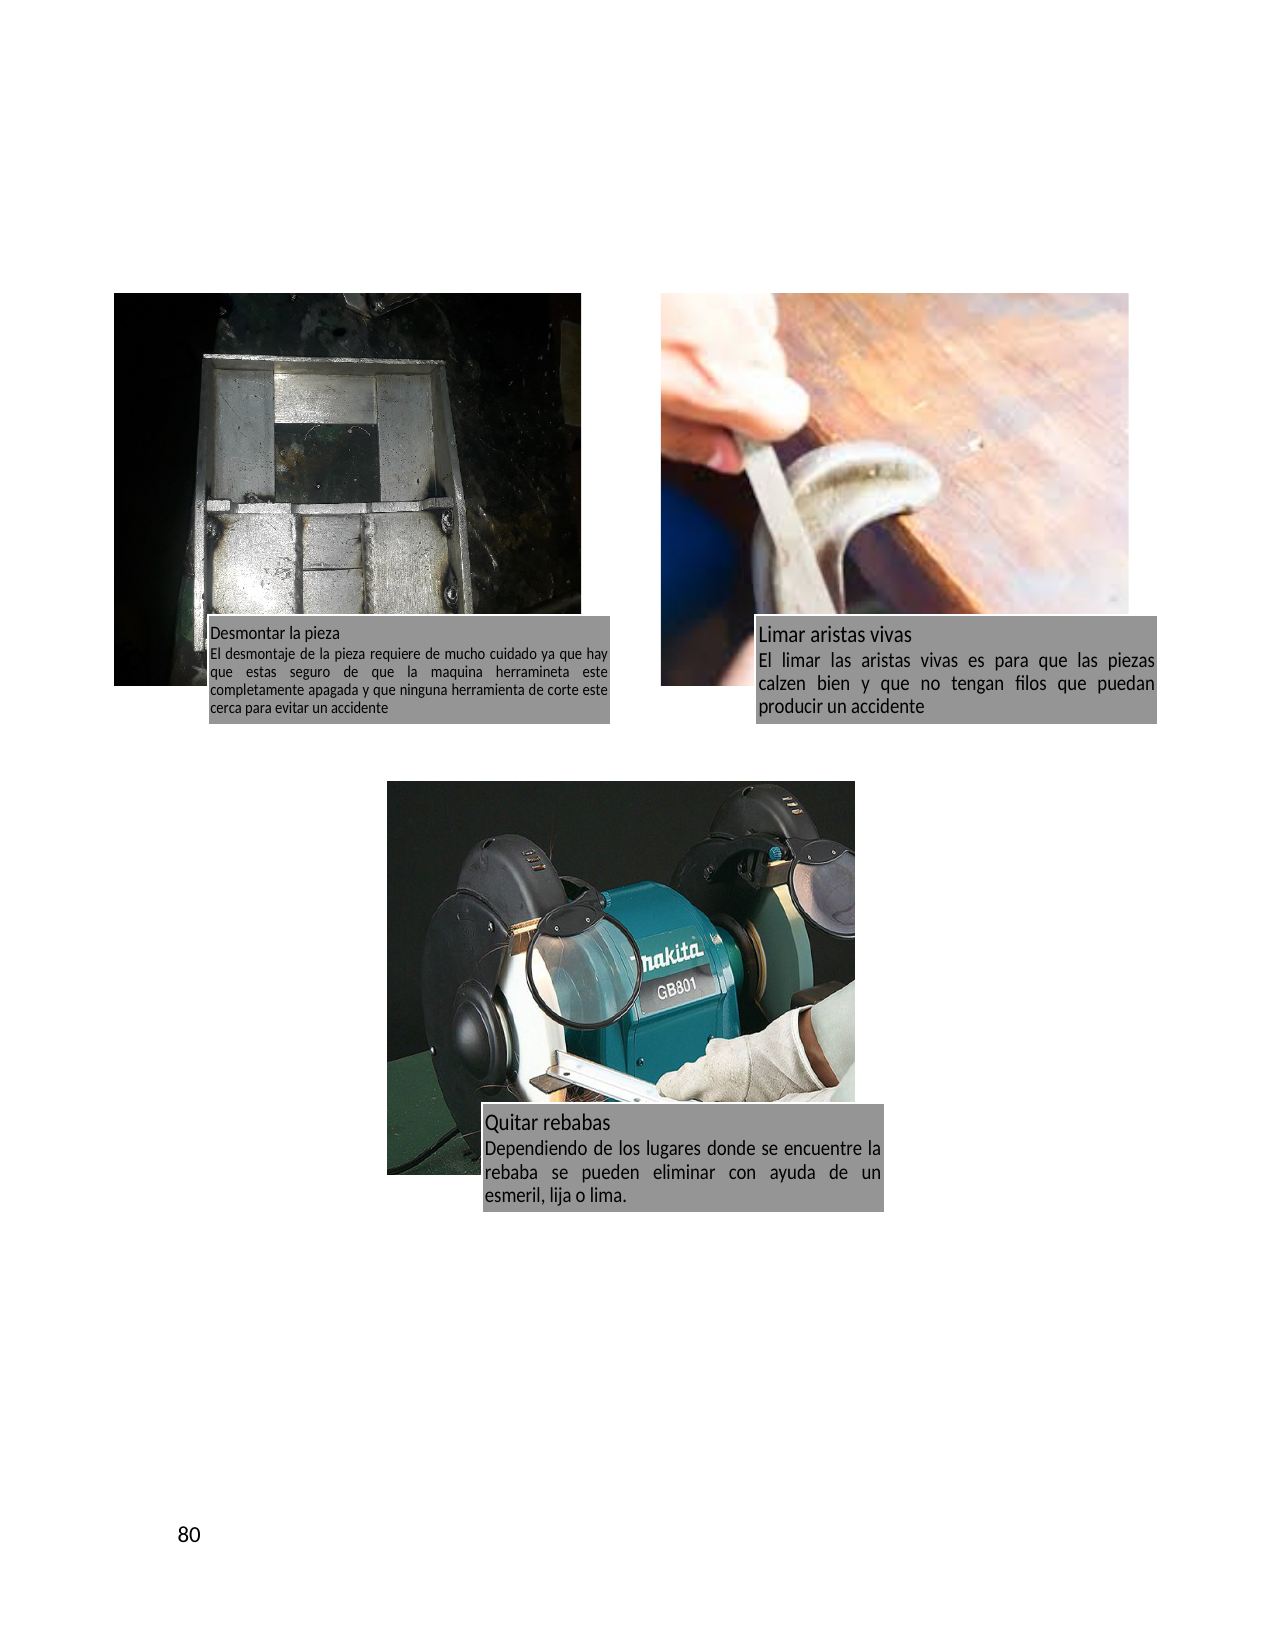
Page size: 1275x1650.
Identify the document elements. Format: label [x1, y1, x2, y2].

picture [660, 293, 1129, 686]
picture [114, 293, 582, 686]
picture [387, 781, 855, 1175]
